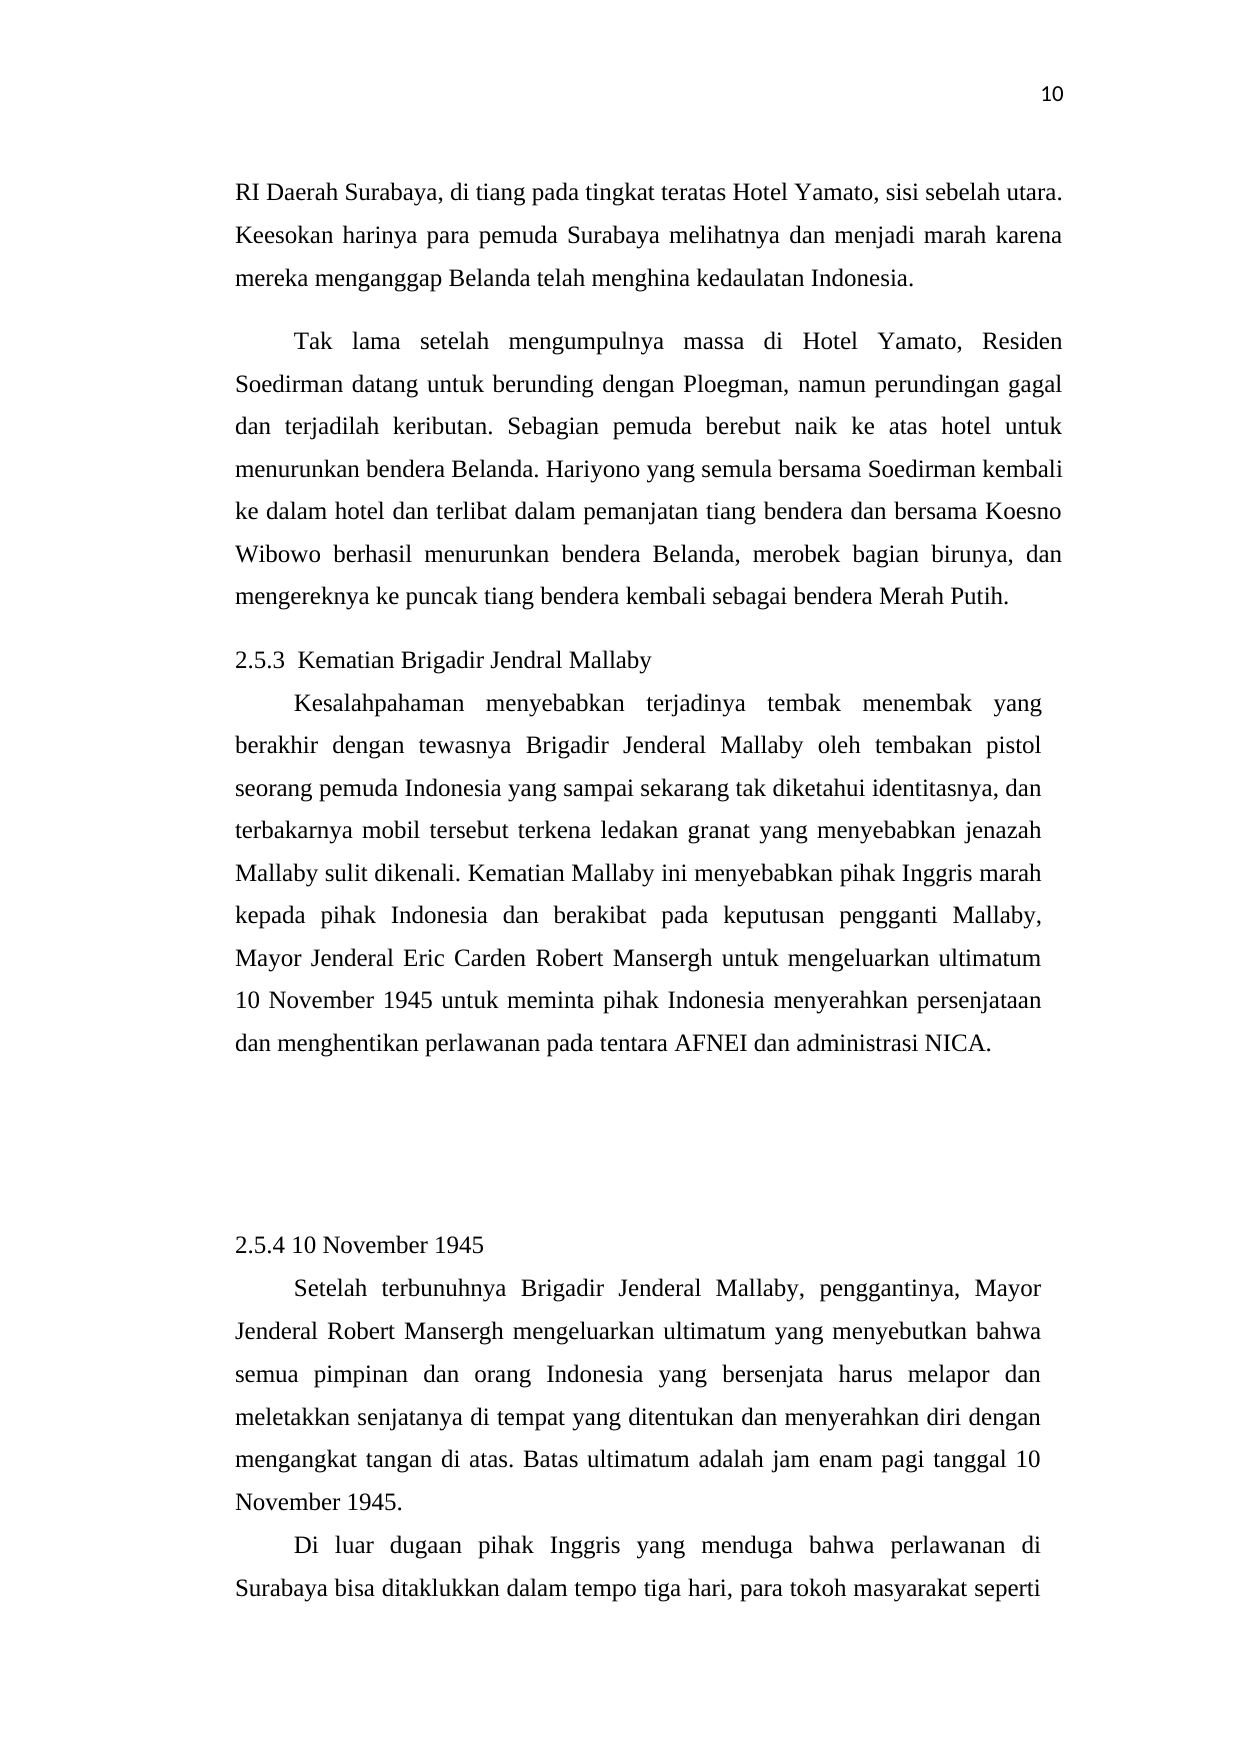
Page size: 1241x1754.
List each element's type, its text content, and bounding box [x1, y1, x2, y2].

subtitle 2.5.4 10 November 1945 [235, 1230, 1063, 1259]
subtitle 2.5.3 Kematian Brigadir Jendral Mallaby [235, 645, 1063, 673]
text Tak lama setelah mengumpulnya massa di Hotel Yamato, Residen Soedirman datang untuk berunding dengan Ploegman, namun perundingan gagal dan terjadilah keributan. Sebagian pemuda berebut naik ke atas hotel untuk menurunkan bendera Belanda. Hariyono yang semula bersama Soedirman kembali ke dalam hotel dan terlibat dalam pemanjatan tiang bendera dan bersama Koesno Wibowo berhasil menurunkan bendera Belanda, merobek bagian birunya, dan mengereknya ke puncak tiang bendera kembali sebagai bendera Merah Putih. [235, 326, 1063, 610]
text Kesalahpahaman menyebabkan terjadinya tembak menembak yang berakhir dengan tewasnya Brigadir Jenderal Mallaby oleh tembakan pistol seorang pemuda Indonesia yang sampai sekarang tak diketahui identitasnya, dan terbakarnya mobil tersebut terkena ledakan granat yang menyebabkan jenazah Mallaby sulit dikenali. Kematian Mallaby ini menyebabkan pihak Inggris marah kepada pihak Indonesia dan berakibat pada keputusan pengganti Mallaby, Mayor Jenderal Eric Carden Robert Mansergh untuk mengeluarkan ultimatum 10 November 1945 untuk meminta pihak Indonesia menyerahkan persenjataan dan menghentikan perlawanan pada tentara AFNEI dan administrasi NICA. [235, 688, 1042, 1057]
text Setelah terbunuhnya Brigadir Jenderal Mallaby, penggantinya, Mayor Jenderal Robert Mansergh mengeluarkan ultimatum yang menyebutkan bahwa semua pimpinan dan orang Indonesia yang bersenjata harus melapor dan meletakkan senjatanya di tempat yang ditentukan dan menyerahkan diri dengan mengangkat tangan di atas. Batas ultimatum adalah jam enam pagi tanggal 10 November 1945. [235, 1273, 1042, 1516]
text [235, 177, 1063, 292]
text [235, 1531, 1042, 1602]
